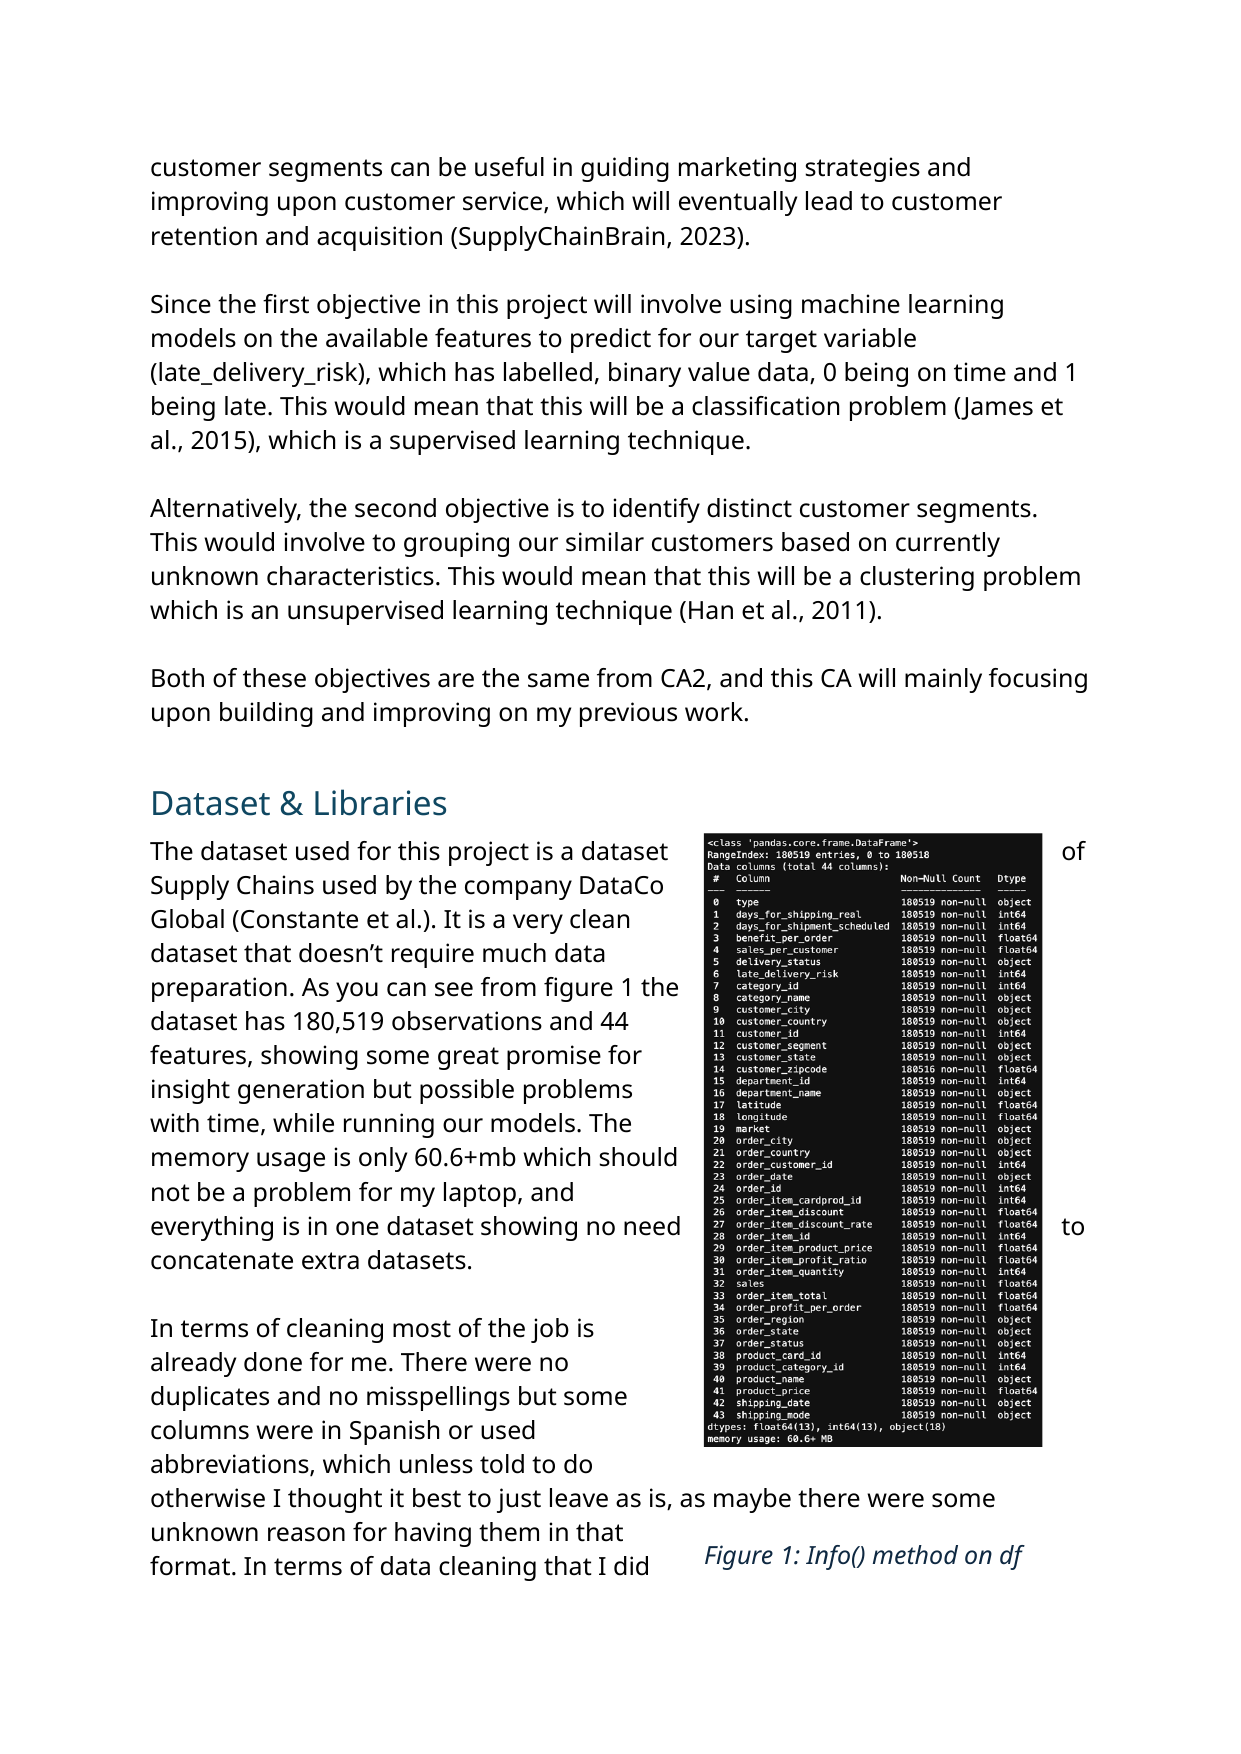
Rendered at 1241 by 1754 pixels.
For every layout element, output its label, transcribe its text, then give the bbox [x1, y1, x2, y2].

subtitle Dataset & Libraries [150, 780, 1090, 825]
picture [703, 833, 1043, 1447]
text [150, 1310, 1090, 1583]
text Since the first objective in this project will involve using machine learning models on the available features to predict for our target variable (late_delivery_risk), which has labelled, binary value data, 0 being on time and 1 being late. This would mean that this will be a classification problem (James et al., 2015), which is a supervised learning technique. [150, 286, 1090, 457]
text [150, 150, 1090, 252]
text The dataset used for this project is a dataset of Supply Chains used by the company DataCo Global (Constante et al.). It is a very clean dataset that doesn’t require much data preparation. As you can see from figure 1 the dataset has 180,519 observations and 44 features, showing some great promise for insight generation but possible problems with time, while running our models. The memory usage is only 60.6+mb which should not be a problem for my laptop, and everything is in one dataset showing no need to concatenate extra datasets. [150, 833, 703, 1276]
text Both of these objectives are the same from CA2, and this CA will mainly focusing upon building and improving on my previous work. [150, 661, 1090, 729]
text Alternatively, the second objective is to identify distinct customer segments. This would involve to grouping our similar customers based on currently unknown characteristics. This would mean that this will be a clustering problem which is an unsupervised learning technique (Han et al., 2011). [150, 491, 1090, 627]
